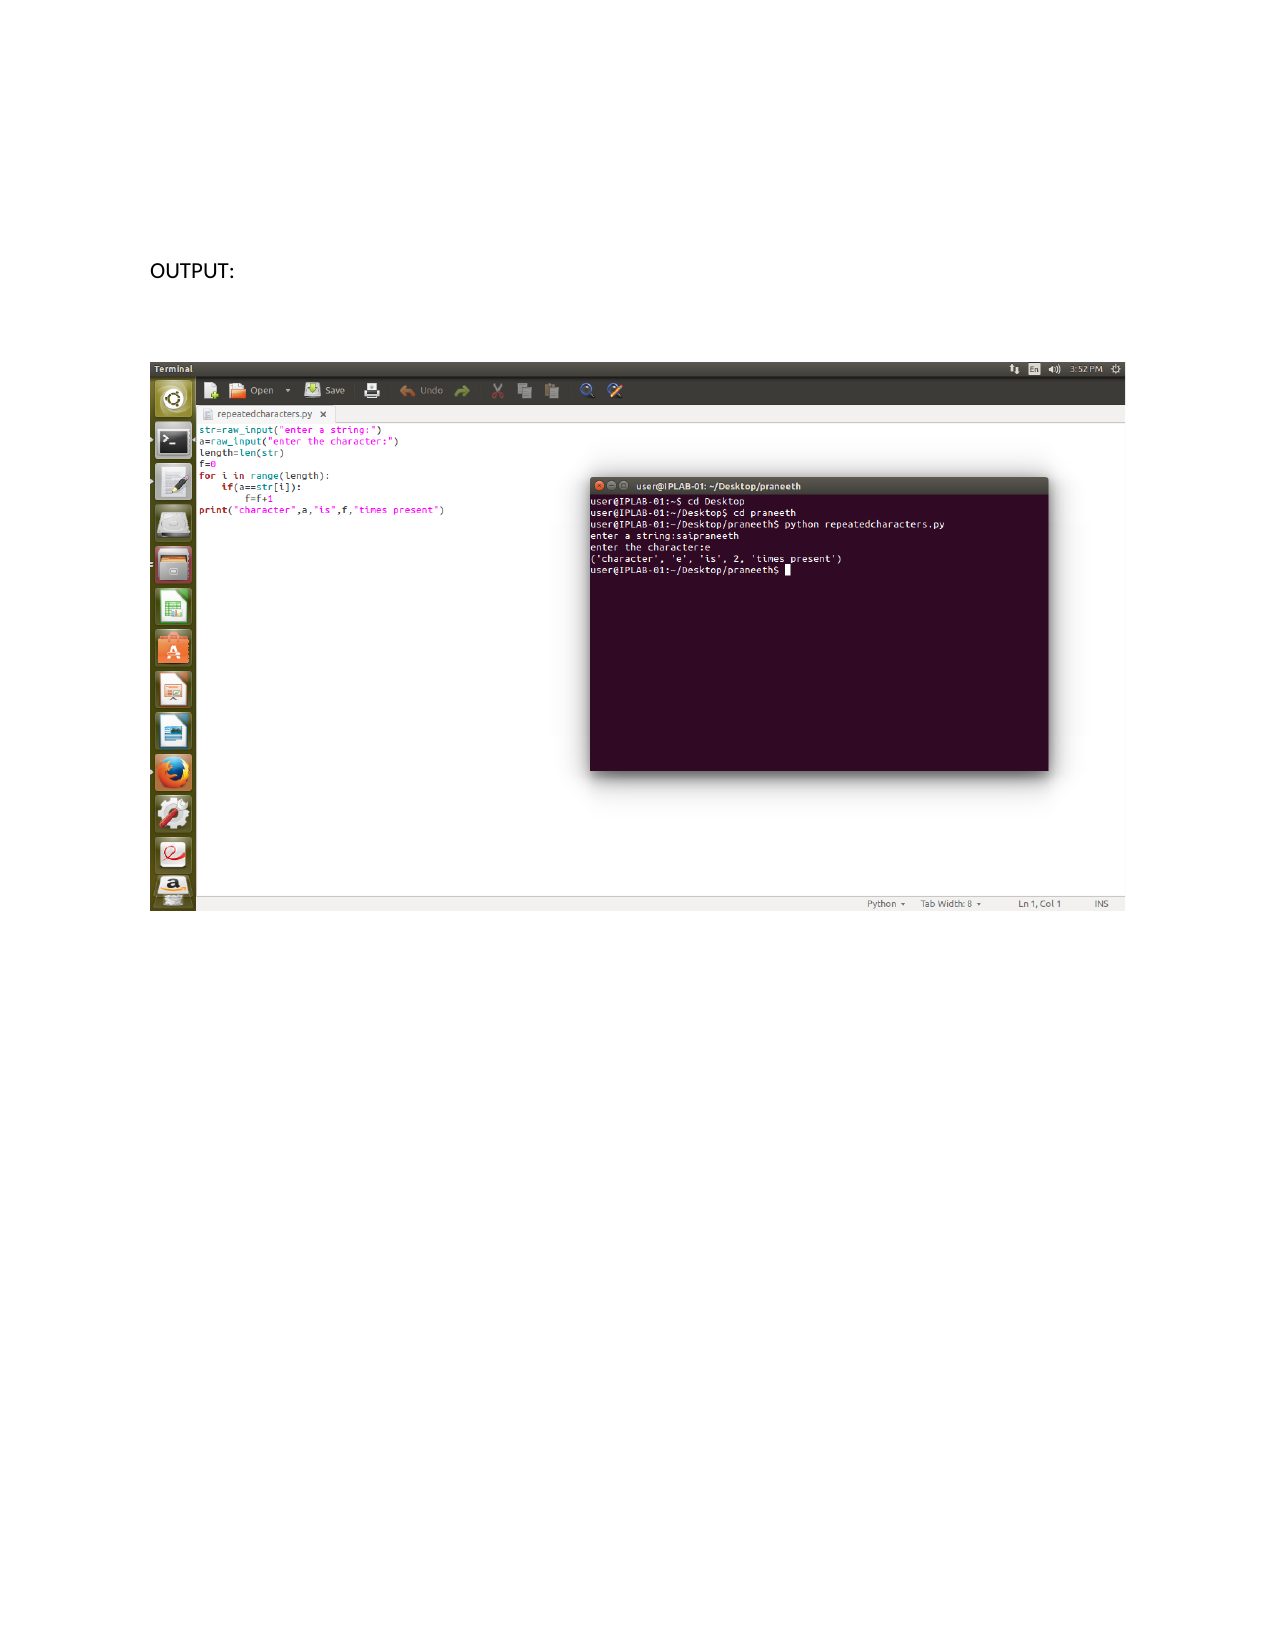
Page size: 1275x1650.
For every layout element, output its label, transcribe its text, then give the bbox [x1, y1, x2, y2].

text OUTPUT: [150, 256, 1125, 284]
picture [150, 362, 1125, 911]
